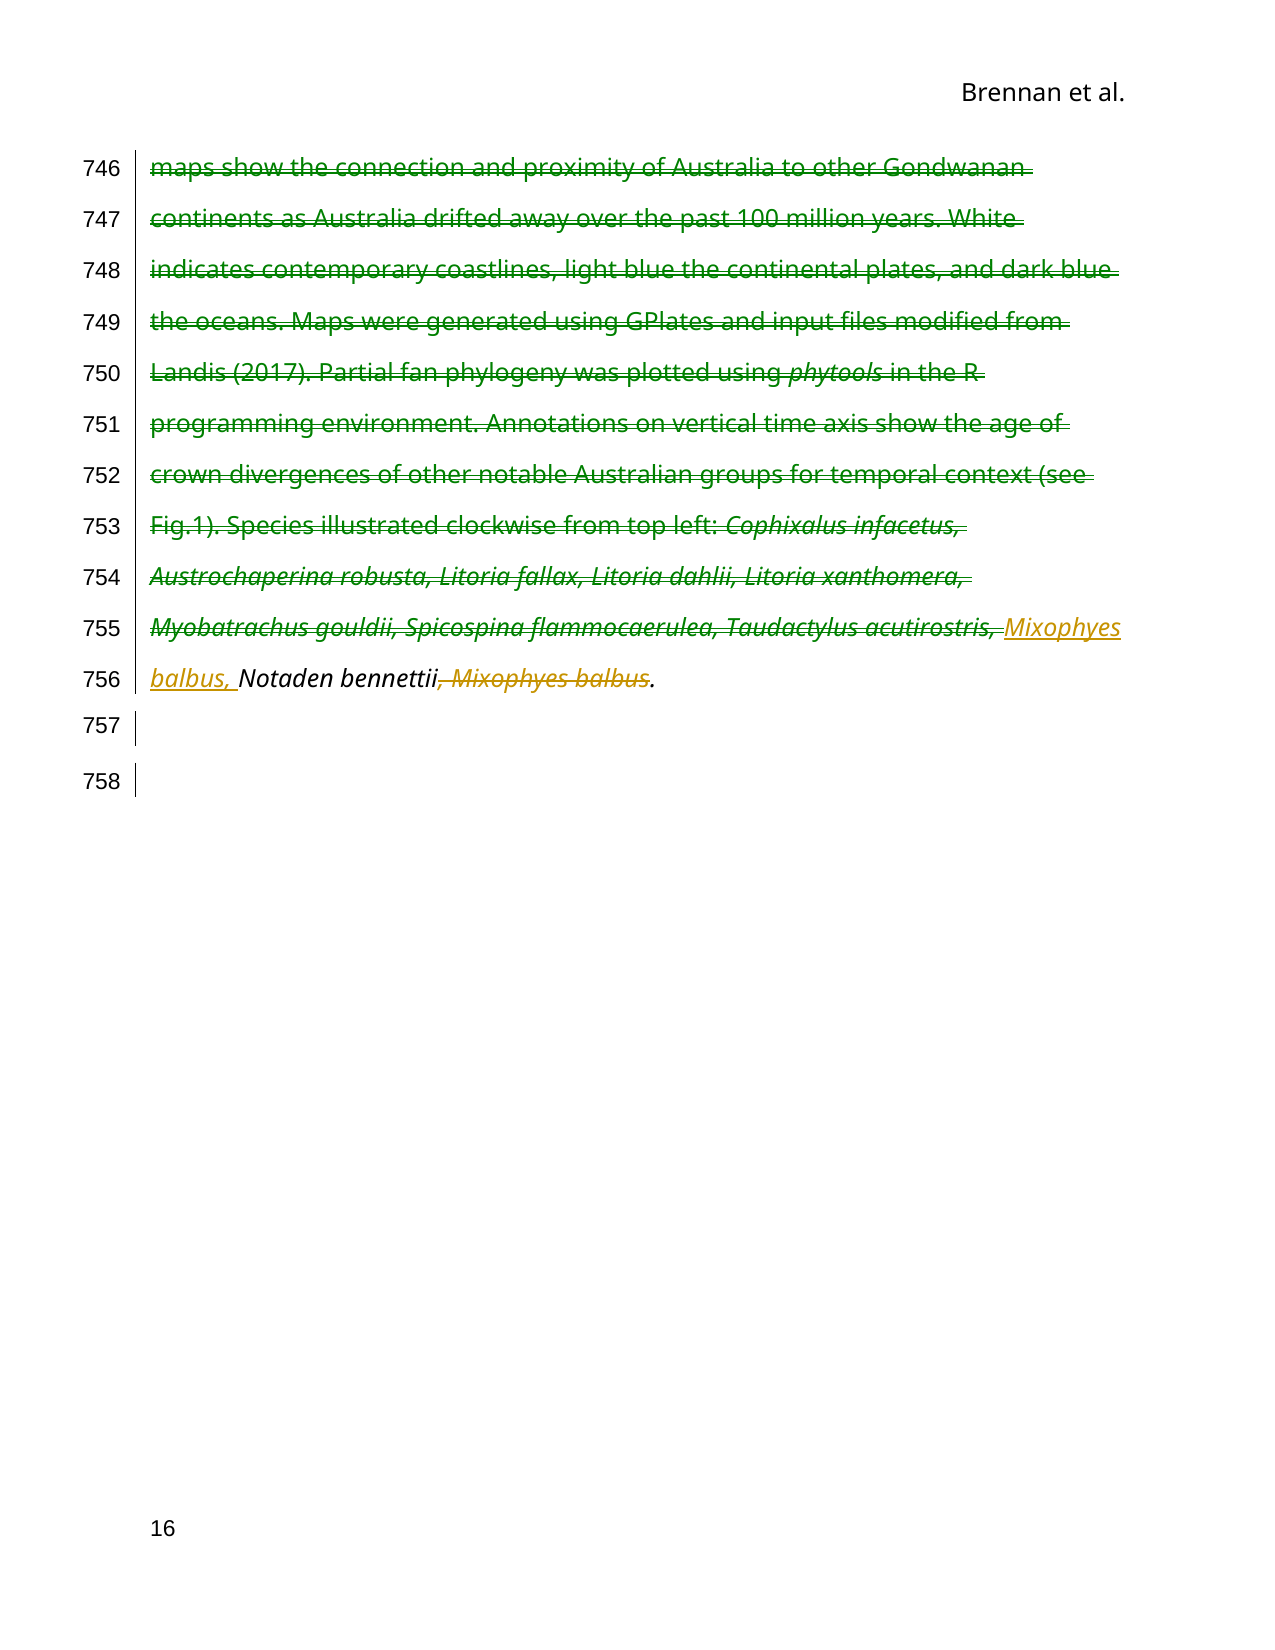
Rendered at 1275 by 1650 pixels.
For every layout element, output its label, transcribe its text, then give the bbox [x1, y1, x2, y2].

text Notaden bennettii. [150, 150, 1125, 694]
